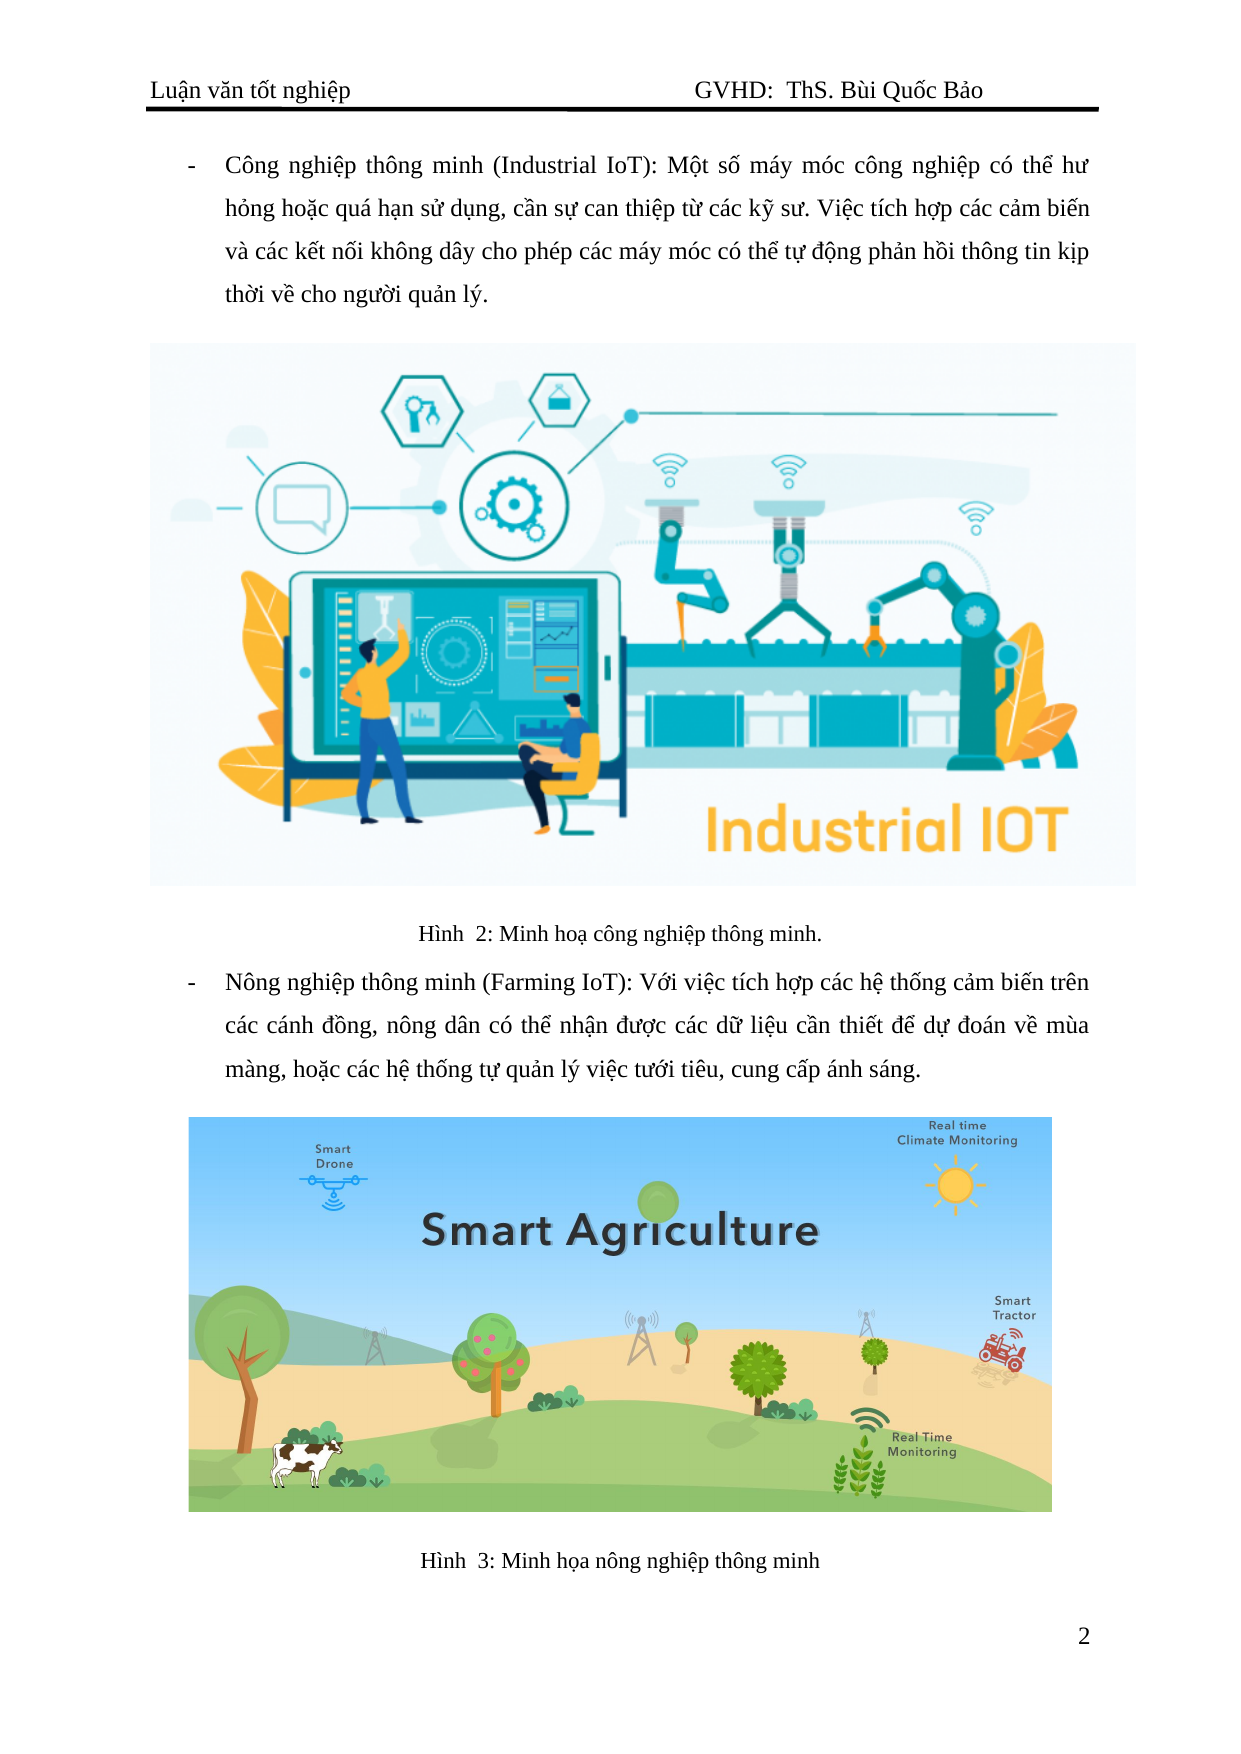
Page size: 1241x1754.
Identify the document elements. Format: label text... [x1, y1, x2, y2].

list Công nghiệp thông minh (Industrial IoT): Một số máy móc công nghiệp có thể hư hỏng hoặc quá hạn sử dụng, cần sự can thiệp từ các kỹ sư. Việc tích hợp các cảm biến và các kết nối không dây cho phép các máy móc có thể tự động phản hồi thông tin kịp thời về cho người quản lý. [187, 150, 1090, 308]
list Nông nghiệp thông minh (Farming IoT): Với việc tích hợp các hệ thống cảm biến trên các cánh đồng, nông dân có thể nhận được các dữ liệu cần thiết để dự đoán về mùa màng, hoặc các hệ thống tự quản lý việc tưới tiêu, cung cấp ánh sáng. [187, 967, 1090, 1082]
text Hình 3: Minh họa nông nghiệp thông minh [150, 1547, 1090, 1573]
picture [150, 343, 1136, 886]
text Hình 2: Minh hoạ công nghiệp thông minh. [150, 920, 1090, 947]
picture [188, 1117, 1052, 1512]
